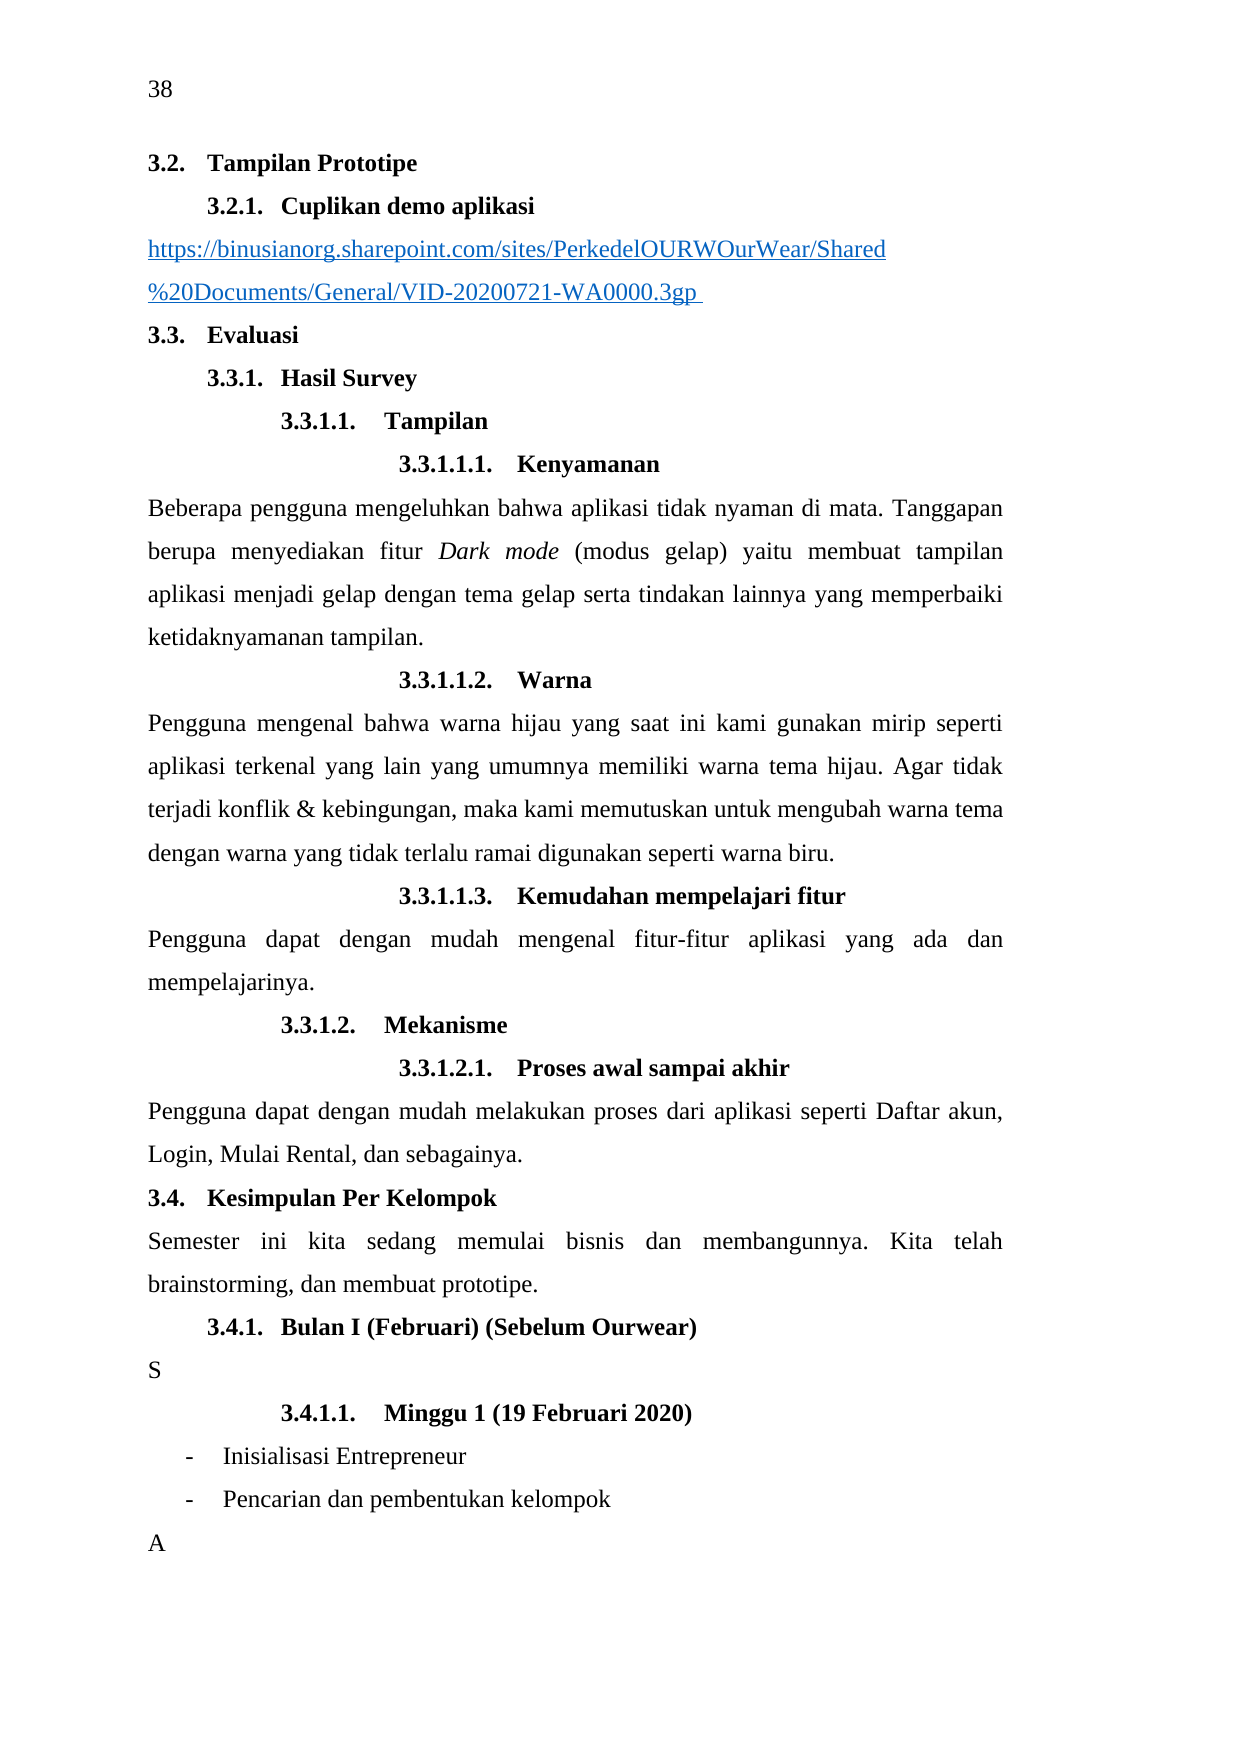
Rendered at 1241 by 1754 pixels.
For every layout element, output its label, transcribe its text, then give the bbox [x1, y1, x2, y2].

list Inisialisasi Entrepreneur [185, 1441, 1004, 1470]
subtitle Proses awal sampai akhir [399, 1053, 1004, 1082]
subtitle Tampilan Prototipe [148, 148, 1004, 176]
subtitle Tampilan [281, 406, 1004, 435]
subtitle Mekanisme [281, 1010, 1004, 1039]
subtitle Cuplikan demo aplikasi [207, 191, 1004, 219]
text Pengguna dapat dengan mudah mengenal fitur-fitur aplikasi yang ada dan mempelajarinya. [148, 924, 1004, 996]
list Pencarian dan pembentukan kelompok [185, 1484, 1004, 1513]
text Beberapa pengguna mengeluhkan bahwa aplikasi tidak nyaman di mata. Tanggapan berupa menyediakan fitur Dark mode (modus gelap) yaitu membuat tampilan aplikasi menjadi gelap dengan tema gelap serta tindakan lainnya yang memperbaiki ketidaknyamanan tampilan. [148, 493, 1004, 651]
text A [148, 1528, 1004, 1556]
subtitle Evaluasi [148, 320, 1004, 349]
subtitle Warna [399, 665, 1004, 694]
subtitle Minggu 1 (19 Februari 2020) [281, 1398, 1004, 1427]
text S [148, 1355, 1004, 1384]
subtitle Kenyamanan [399, 449, 1004, 478]
text Pengguna mengenal bahwa warna hijau yang saat ini kami gunakan mirip seperti aplikasi terkenal yang lain yang umumnya memiliki warna tema hijau. Agar tidak terjadi konflik & kebingungan, maka kami memutuskan untuk mengubah warna tema dengan warna yang tidak terlalu ramai digunakan seperti warna biru. [148, 708, 1004, 866]
subtitle Bulan I (Februari) (Sebelum Ourwear) [207, 1312, 1004, 1341]
text Pengguna dapat dengan mudah melakukan proses dari aplikasi seperti Daftar akun, Login, Mulai Rental, dan sebagainya. [148, 1096, 1004, 1168]
subtitle Kemudahan mempelajari fitur [399, 881, 1004, 909]
text Semester ini kita sedang memulai bisnis dan membangunnya. Kita telah brainstorming, dan membuat prototipe. [148, 1226, 1004, 1298]
subtitle Kesimpulan Per Kelompok [148, 1183, 1004, 1211]
text https://binusianorg.sharepoint.com/sites/PerkedelOURWOurWear/Shared%20Documents/General/VID-20200721-WA0000.3gp [148, 234, 1004, 306]
subtitle Hasil Survey [207, 363, 1004, 392]
